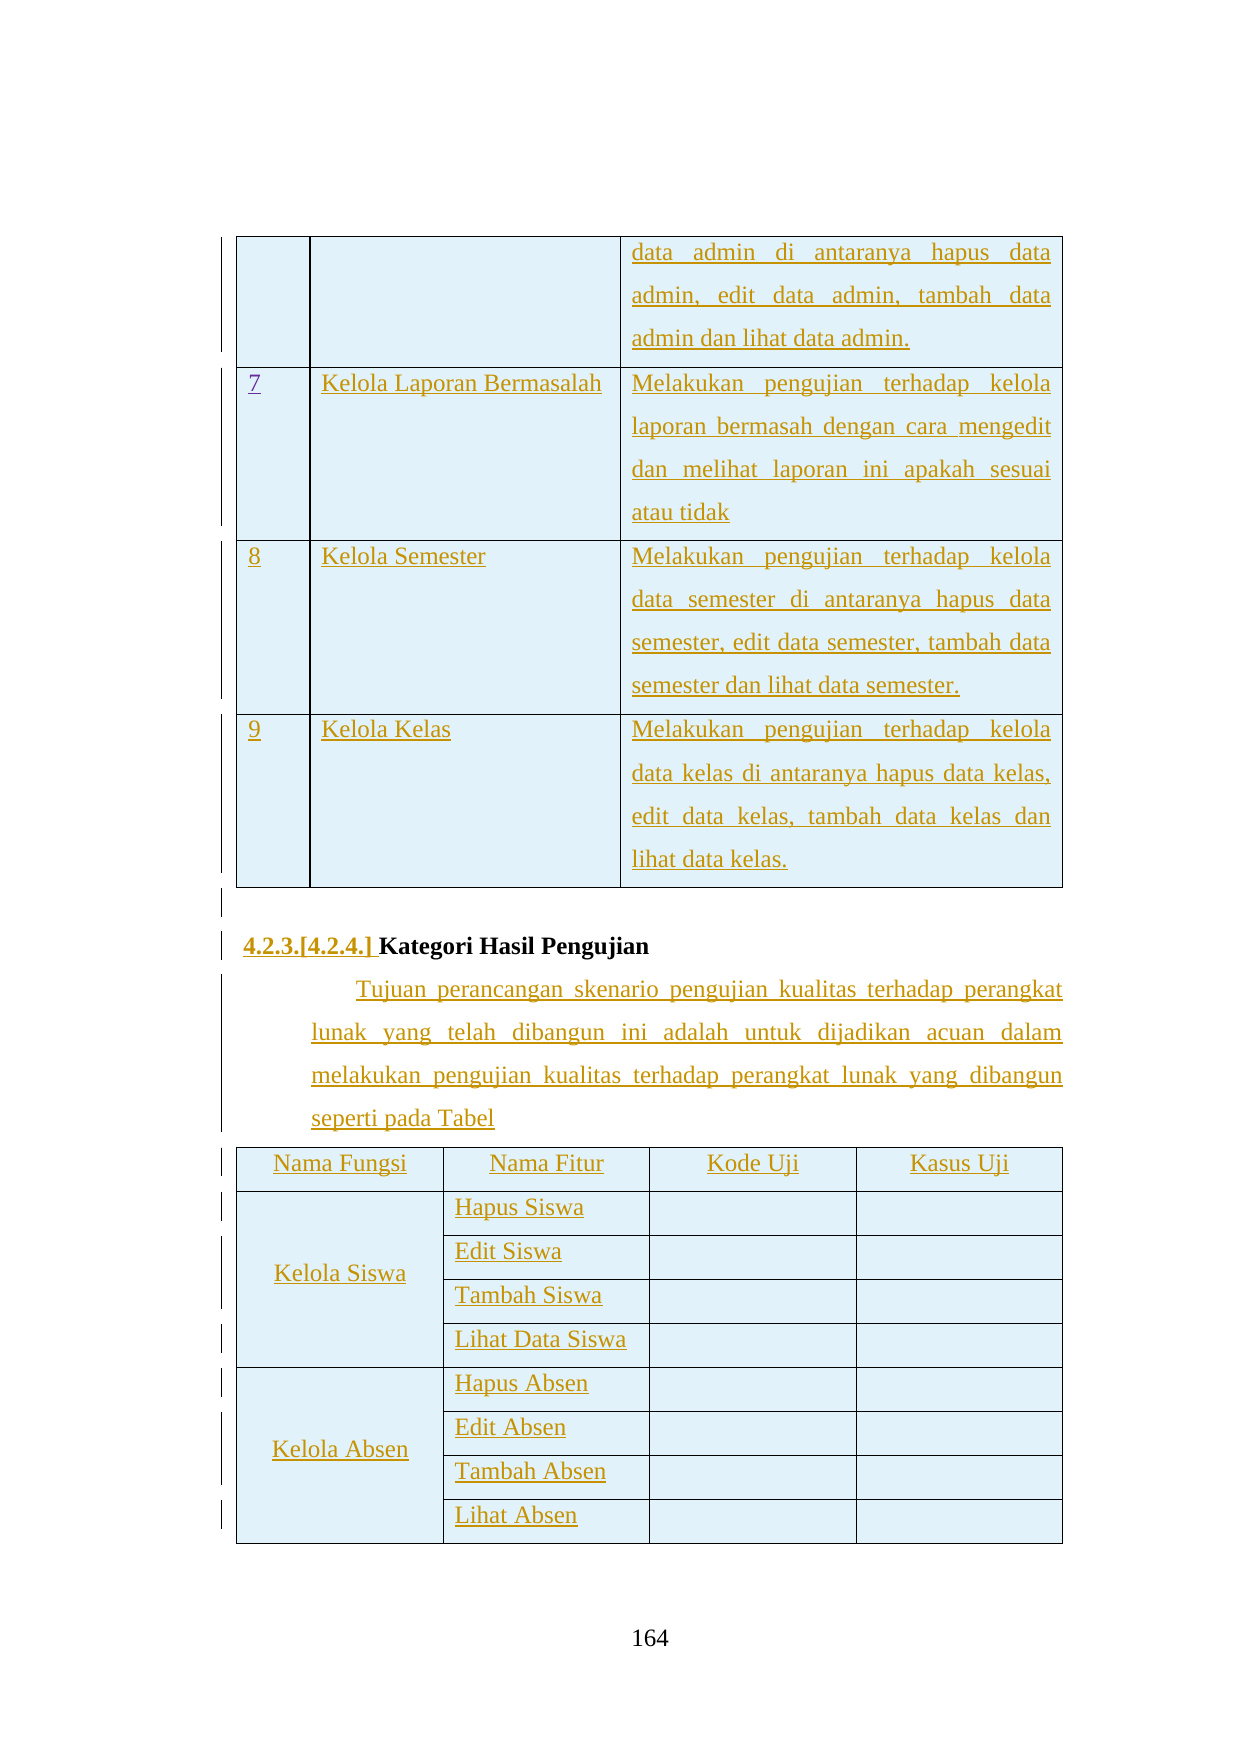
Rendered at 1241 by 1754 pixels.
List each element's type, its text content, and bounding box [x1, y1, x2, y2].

subtitle Kategori Hasil Pengujian [243, 931, 1063, 960]
